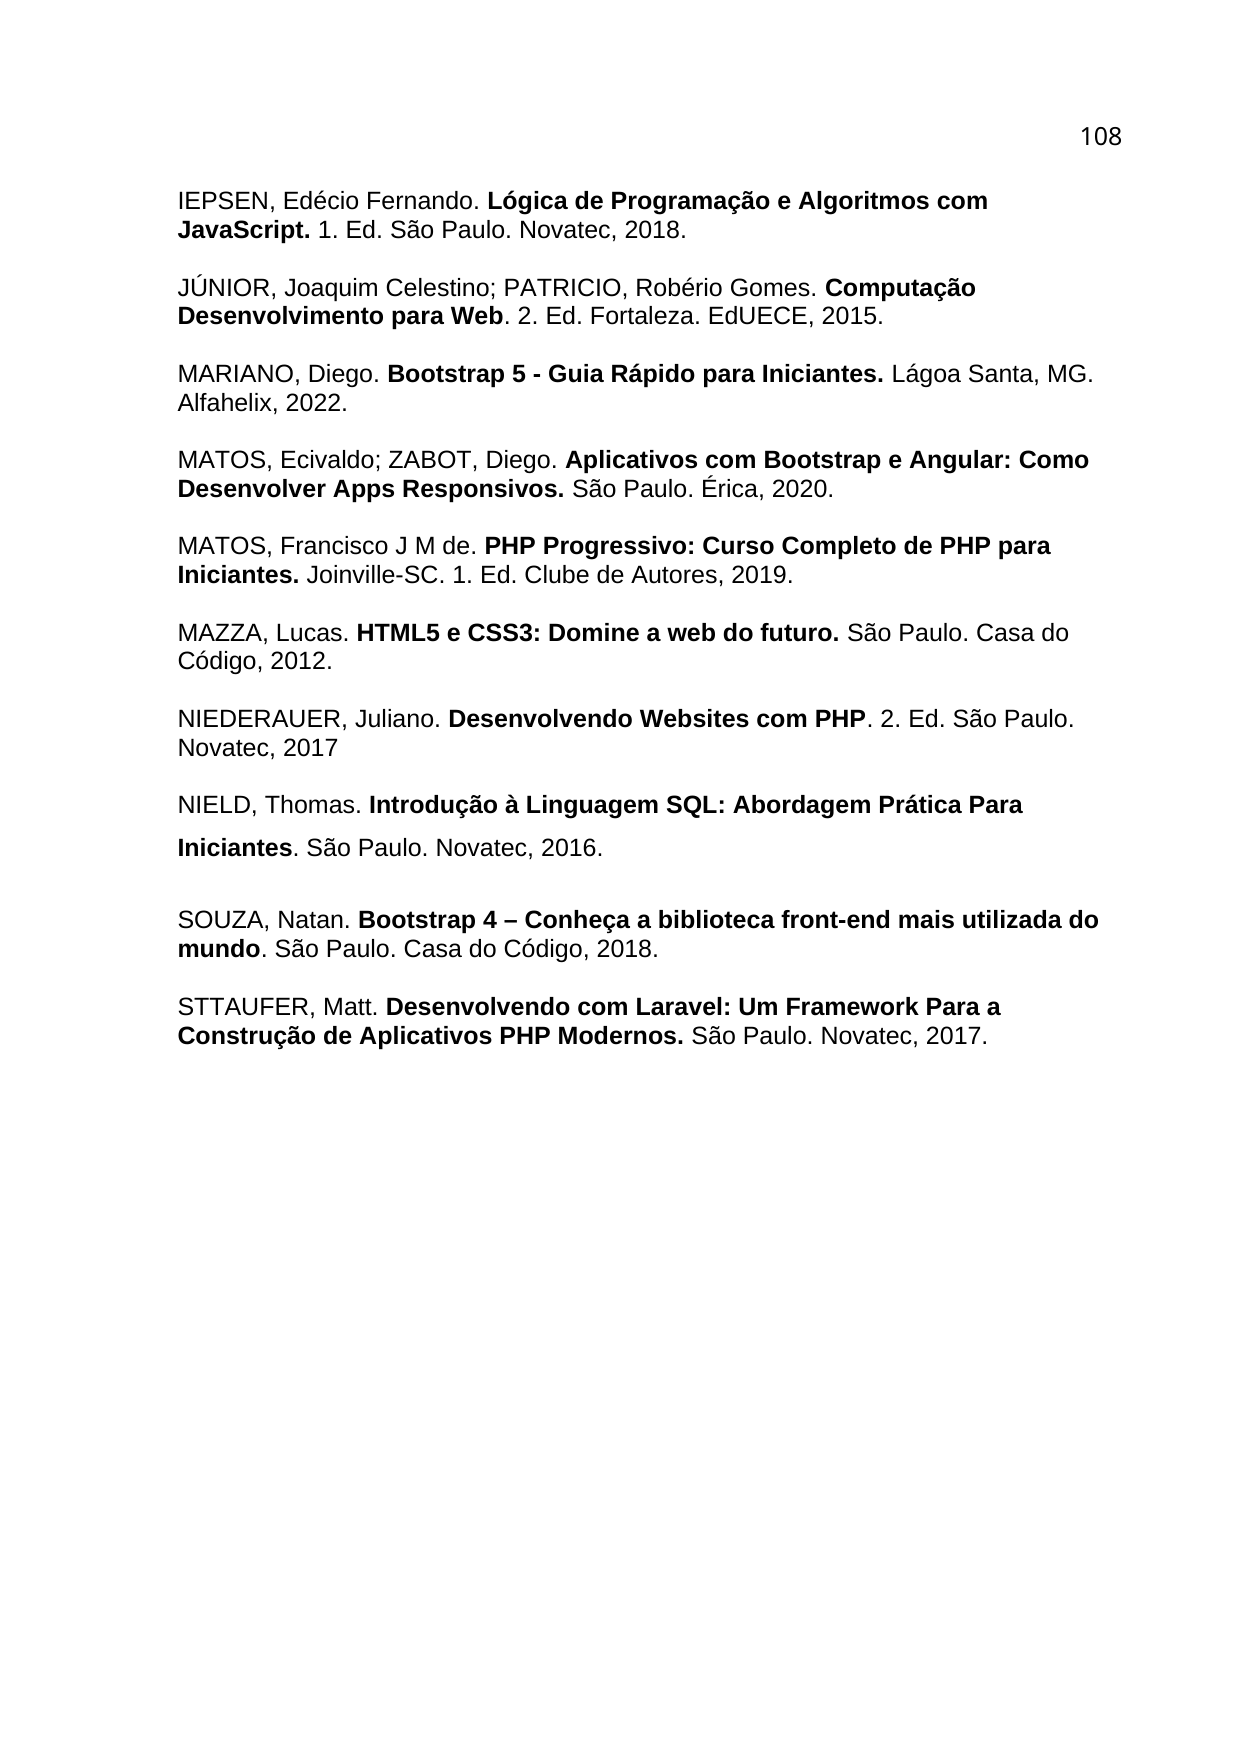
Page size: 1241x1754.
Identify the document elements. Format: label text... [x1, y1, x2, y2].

text MAZZA, Lucas. HTML5 e CSS3: Domine a web do futuro. São Paulo. Casa do Código, 2012. [177, 617, 1122, 675]
text STTAUFER, Matt. Desenvolvendo com Laravel: Um Framework Para a Construção de Aplicativos PHP Modernos. São Paulo. Novatec, 2017. [177, 992, 1122, 1049]
text MATOS, Ecivaldo; ZABOT, Diego. Aplicativos com Bootstrap e Angular: Como Desenvolver Apps Responsivos. São Paulo. Érica, 2020. [177, 445, 1122, 502]
text NIEDERAUER, Juliano. Desenvolvendo Websites com PHP. 2. Ed. São Paulo. Novatec, 2017 [177, 704, 1122, 761]
text NIELD, Thomas. Introdução à Linguagem SQL: Abordagem Prática Para Iniciantes. São Paulo. Novatec, 2016. [177, 790, 1122, 862]
text MARIANO, Diego. Bootstrap 5 - Guia Rápido para Iniciantes. Lágoa Santa, MG. Alfahelix, 2022. [177, 359, 1122, 416]
text IEPSEN, Edécio Fernando. Lógica de Programação e Algoritmos com JavaScript. 1. Ed. São Paulo. Novatec, 2018. [177, 186, 1122, 244]
text SOUZA, Natan. Bootstrap 4 – Conheça a biblioteca front-end mais utilizada do mundo. São Paulo. Casa do Código, 2018. [177, 905, 1122, 963]
text MATOS, Francisco J M de. PHP Progressivo: Curso Completo de PHP para Iniciantes. Joinville-SC. 1. Ed. Clube de Autores, 2019. [177, 531, 1122, 589]
text JÚNIOR, Joaquim Celestino; PATRICIO, Robério Gomes. Computação Desenvolvimento para Web. 2. Ed. Fortaleza. EdUECE, 2015. [177, 272, 1122, 330]
